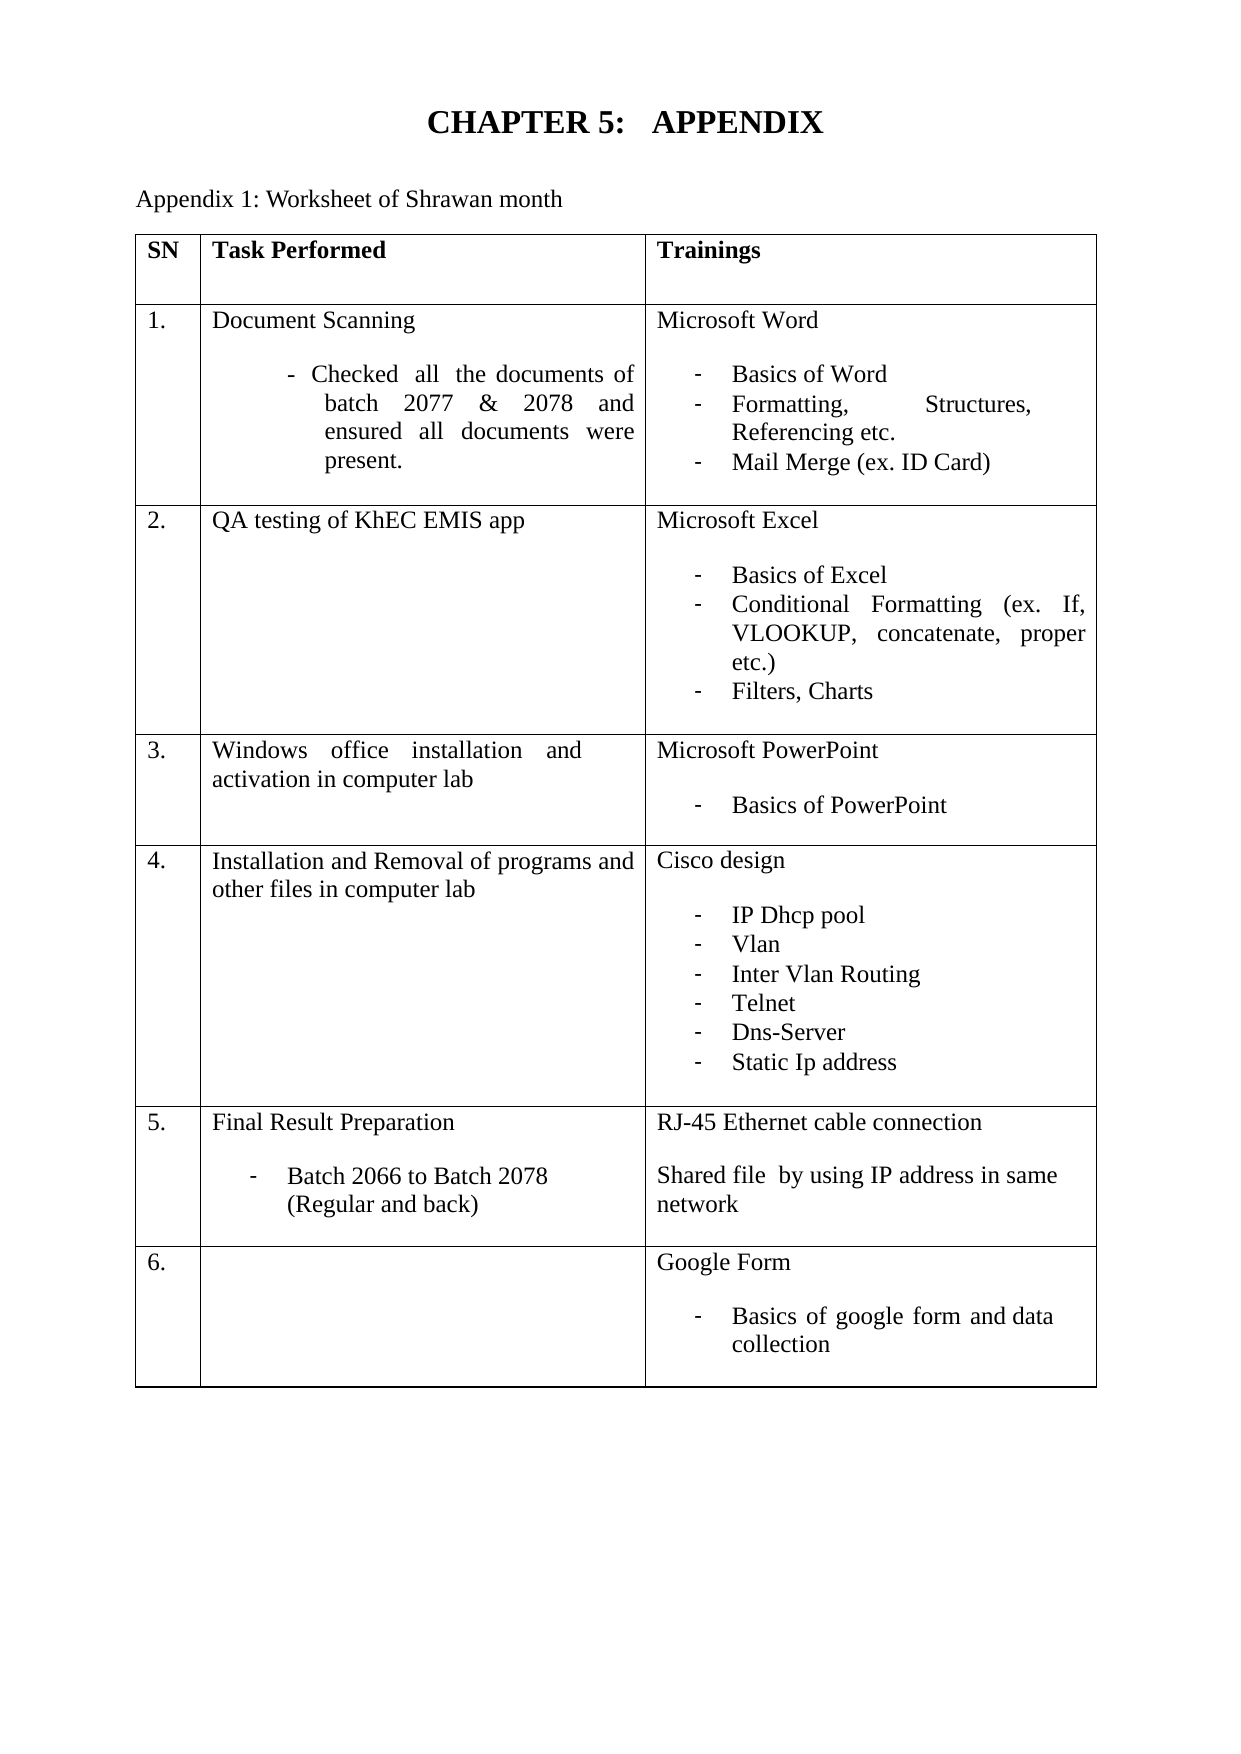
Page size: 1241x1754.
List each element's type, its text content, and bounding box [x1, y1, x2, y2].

table_cell Microsoft PowerPoint - Basics of PowerPoint [646, 735, 1096, 845]
table_header SN [136, 235, 200, 304]
table_cell Installation and Removal of programs and other files in computer lab [201, 846, 645, 1106]
table_cell Microsoft Excel Basics of Excel Conditional Formatting (ex. If, VLOOKUP, concatenate, proper etc.) Filters, Charts [646, 506, 1096, 734]
table_cell 5. [136, 1107, 200, 1246]
table_cell [201, 1247, 645, 1386]
table_cell 1. [136, 305, 200, 504]
table_cell RJ-45 Ethernet cable connection Shared file by using IP address in same network [646, 1107, 1096, 1246]
table_header Task Performed [201, 235, 645, 304]
text Appendix 1: Worksheet of Shrawan month [135, 184, 1115, 213]
table_cell Document Scanning - Checked all the documents of batch 2077 & 2078 and ensured all documents were present. [201, 305, 645, 504]
table_cell Microsoft Word Basics of Word Formatting, Structures, Referencing etc. Mail Merge (ex. ID Card) [646, 305, 1096, 504]
subtitle Appendix [135, 102, 1115, 140]
table_cell 4. [136, 846, 200, 1106]
table_cell Google Form - Basics of google form and data collection [646, 1247, 1096, 1386]
table_cell 2. [136, 506, 200, 734]
table_header Trainings [646, 235, 1096, 304]
table_cell 6. [136, 1247, 200, 1386]
table_cell QA testing of KhEC EMIS app [201, 506, 645, 734]
table_cell Cisco design IP Dhcp pool Vlan Inter Vlan Routing Telnet Dns-Server Static Ip address [646, 846, 1096, 1106]
table_cell Windows office installation and activation in computer lab [201, 735, 645, 845]
table_cell Final Result Preparation - Batch 2066 to Batch 2078 (Regular and back) [201, 1107, 645, 1246]
table_cell 3. [136, 735, 200, 845]
